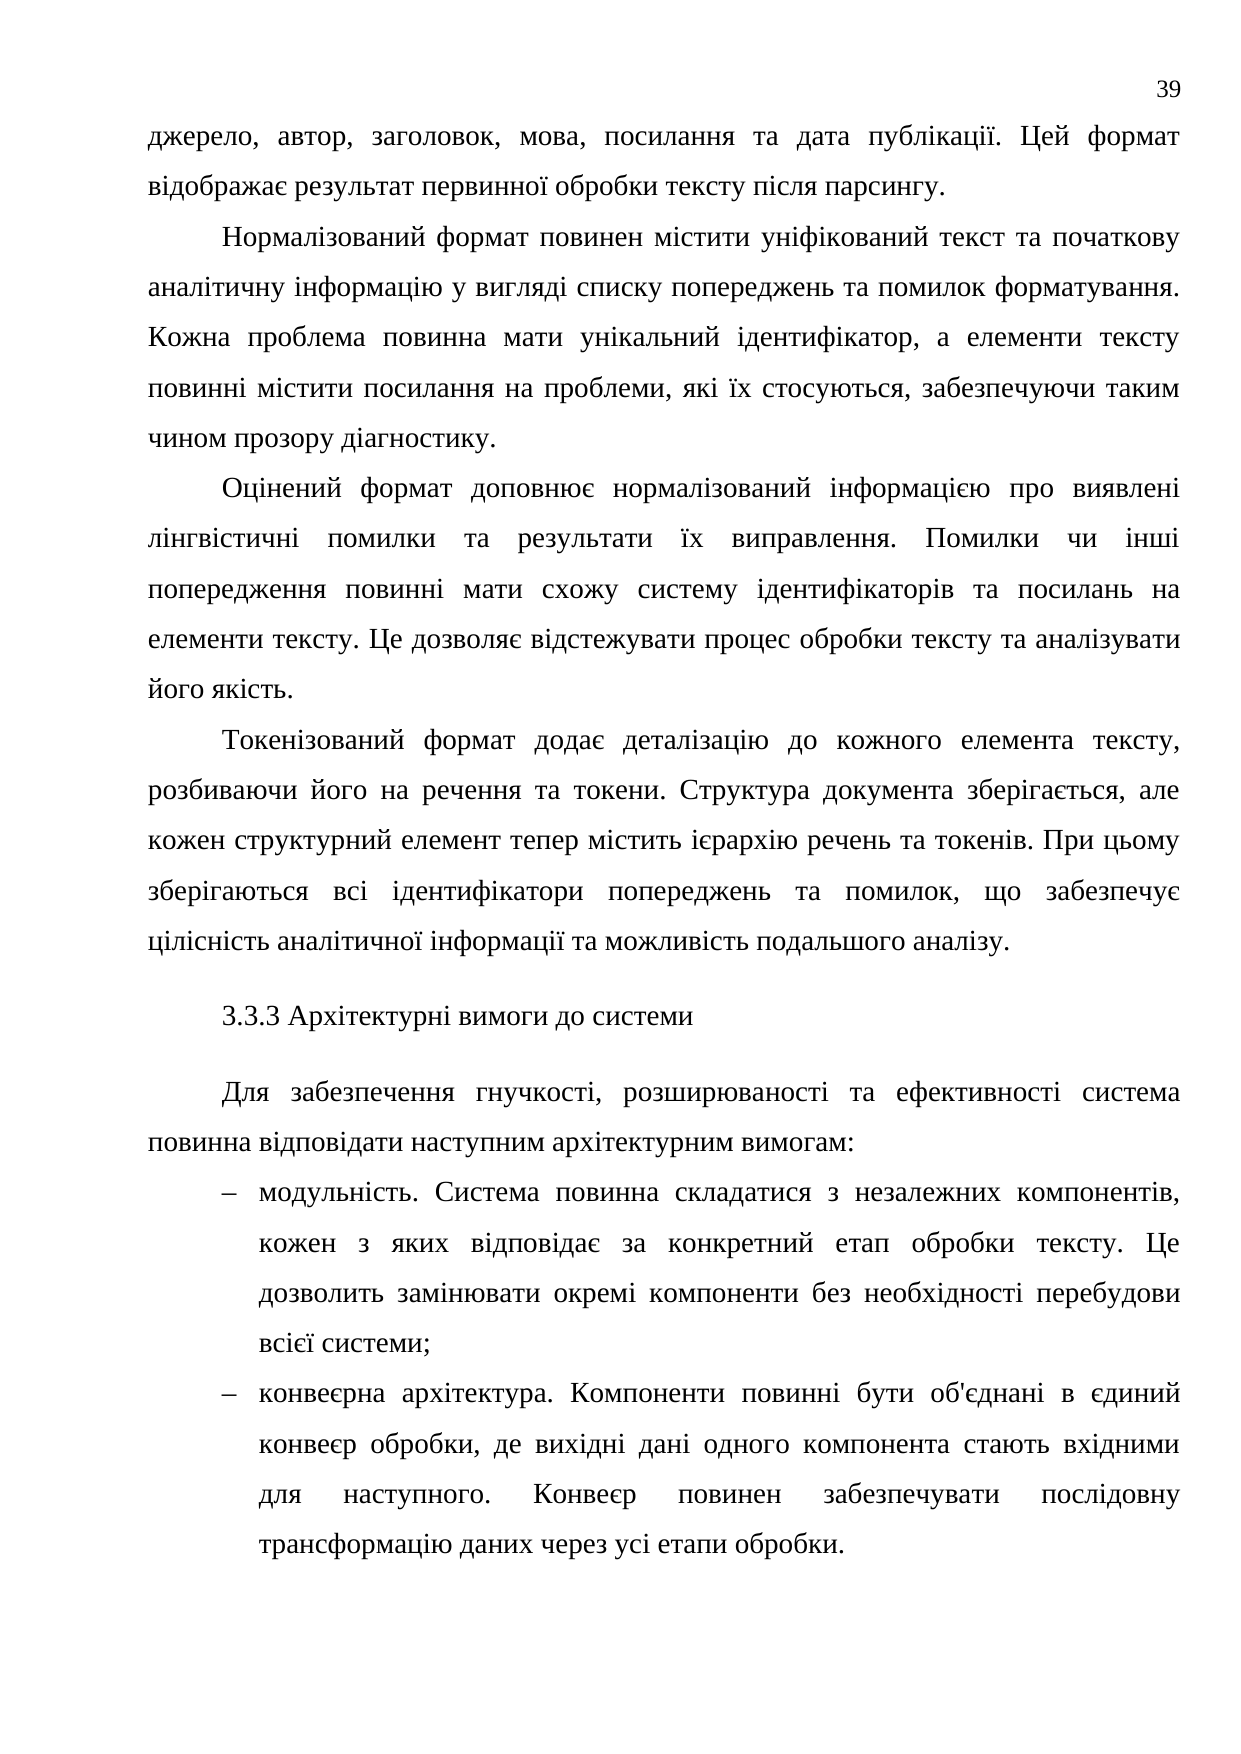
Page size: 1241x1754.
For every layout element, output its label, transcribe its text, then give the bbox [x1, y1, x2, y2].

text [148, 118, 1181, 202]
text Нормалізований формат повинен містити уніфікований текст та початкову аналітичну інформацію у вигляді списку попереджень та помилок форматування. Кожна проблема повинна мати унікальний ідентифікатор, а елементи тексту повинні містити посилання на проблеми, які їх стосуються, забезпечуючи таким чином прозору діагностику. [148, 219, 1181, 453]
text – конвеєрна архітектура. Компоненти повинні бути об'єднані в єдиний конвеєр обробки, де вихідні дані одного компонента стають вхідними для наступного. Конвеєр повинен забезпечувати послідовну трансформацію даних через усі етапи обробки. [222, 1376, 1181, 1560]
text Оцінений формат доповнює нормалізований інформацією про виявлені лінгвістичні помилки та результати їх виправлення. Помилки чи інші попередження повинні мати схожу систему ідентифікаторів та посилань на елементи тексту. Це дозволяє відстежувати процес обробки тексту та аналізувати його якість. [148, 470, 1181, 705]
text Для забезпечення гнучкості, розширюваності та ефективності система повинна відповідати наступним архітектурним вимогам: [148, 1074, 1181, 1158]
text 3.3.3 Архітектурні вимоги до системи [148, 998, 1181, 1032]
text – модульність. Система повинна складатися з незалежних компонентів, кожен з яких відповідає за конкретний етап обробки тексту. Це дозволить замінювати окремі компоненти без необхідності перебудови всієї системи; [222, 1174, 1181, 1359]
text Токенізований формат додає деталізацію до кожного елемента тексту, розбиваючи його на речення та токени. Структура документа зберігається, але кожен структурний елемент тепер містить ієрархію речень та токенів. При цьому зберігаються всі ідентифікатори попереджень та помилок, що забезпечує цілісність аналітичної інформації та можливість подальшого аналізу. [148, 722, 1181, 957]
